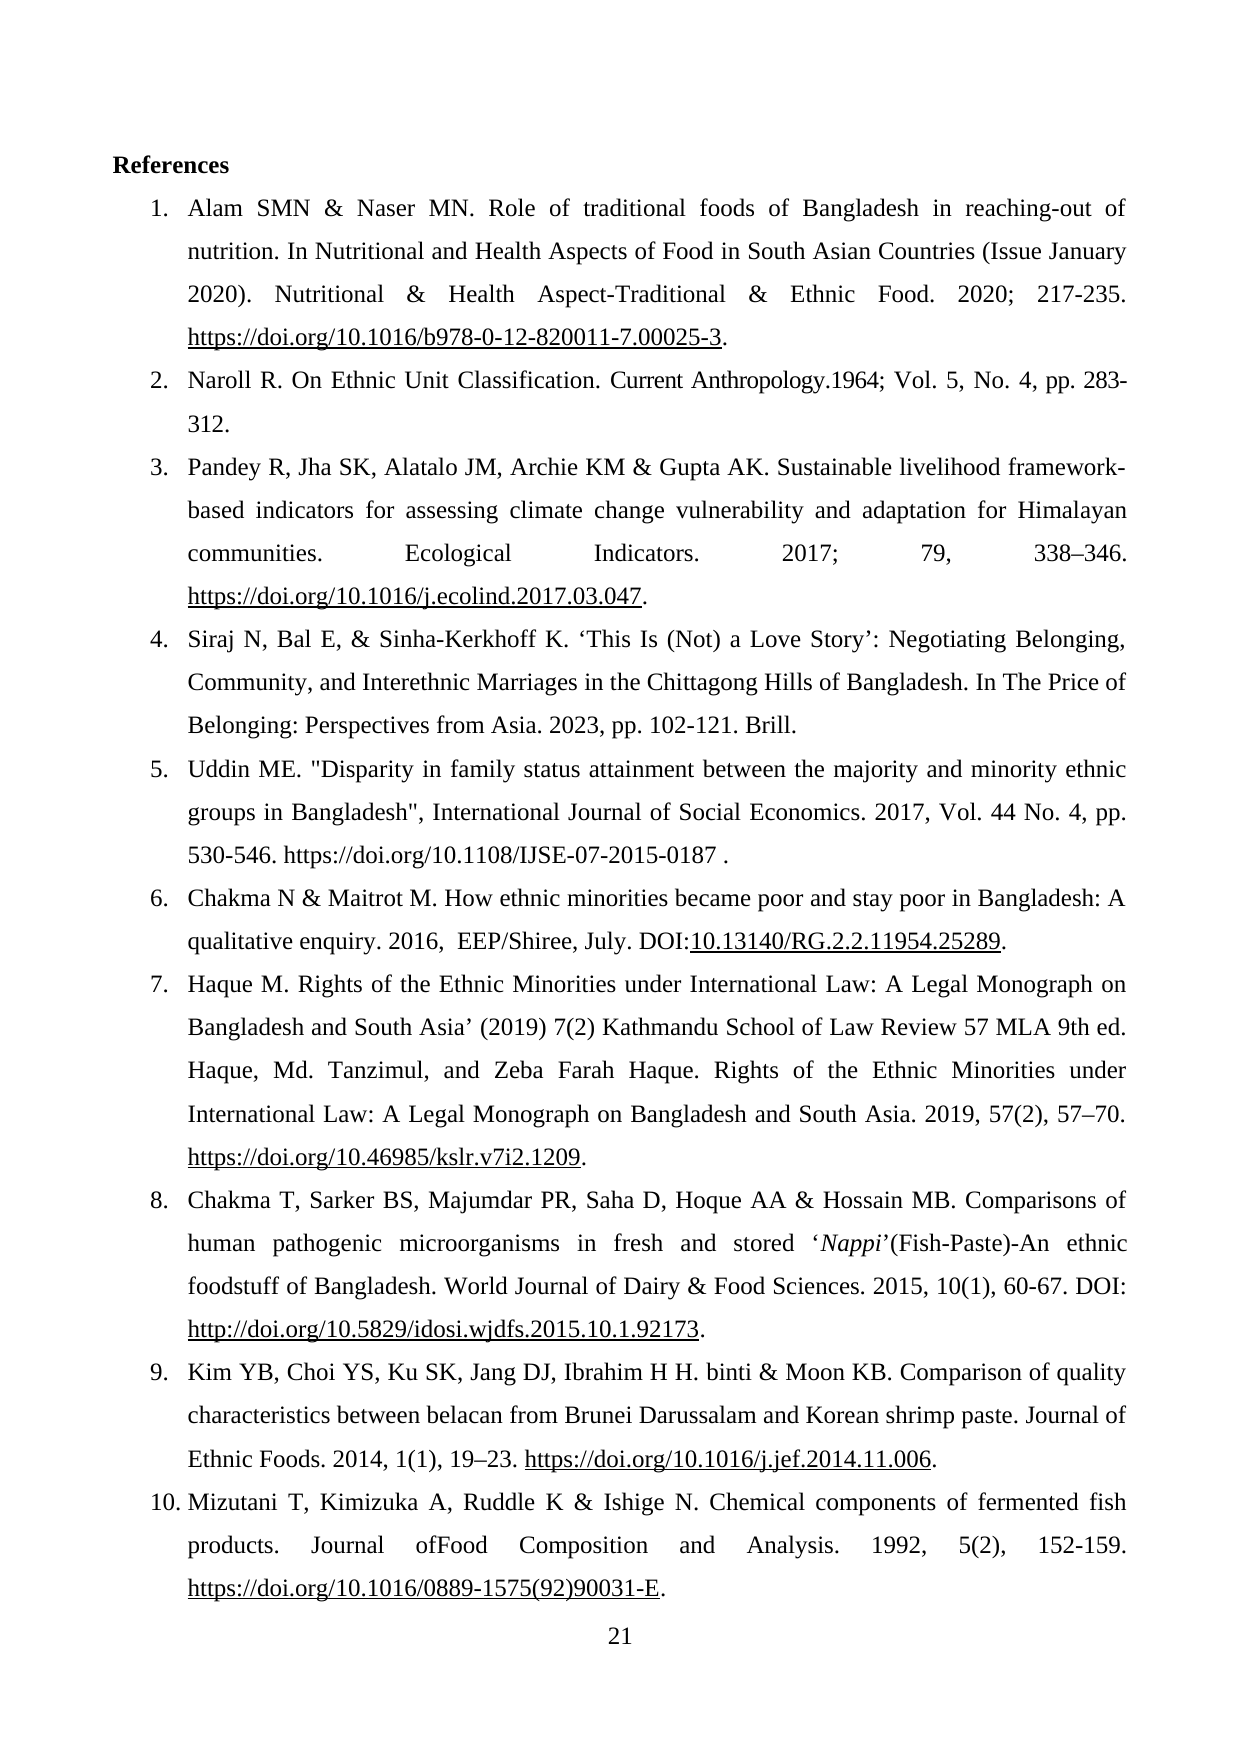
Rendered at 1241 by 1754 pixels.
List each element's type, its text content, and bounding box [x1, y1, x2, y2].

list Kim YB, Choi YS, Ku SK, Jang DJ, Ibrahim H H. binti & Moon KB. Comparison of quality characteristics between belacan from Brunei Darussalam and Korean shrimp paste. Journal of Ethnic Foods. 2014, 1(1), 19–23. https://doi.org/10.1016/j.jef.2014.11.006. [150, 1357, 1128, 1472]
list Uddin ME. "Disparity in family status attainment between the majority and minority ethnic groups in Bangladesh", International Journal of Social Economics. 2017, Vol. 44 No. 4, pp. 530-546. https://doi.org/10.1108/IJSE-07-2015-0187 . [150, 754, 1128, 869]
list Alam SMN & Naser MN. Role of traditional foods of Bangladesh in reaching-out of nutrition. In Nutritional and Health Aspects of Food in South Asian Countries (Issue January 2020). Nutritional & Health Aspect-Traditional & Ethnic Food. 2020; 217-235. https://doi.org/10.1016/b978-0-12-820011-7.00025-3. [150, 193, 1128, 351]
list Pandey R, Jha SK, Alatalo JM, Archie KM & Gupta AK. Sustainable livelihood framework-based indicators for assessing climate change vulnerability and adaptation for Himalayan communities. Ecological Indicators. 2017; 79, 338–346. https://doi.org/10.1016/j.ecolind.2017.03.047. [150, 452, 1128, 610]
list Mizutani T, Kimizuka A, Ruddle K & Ishige N. Chemical components of fermented fish products. Journal ofFood Composition and Analysis. 1992, 5(2), 152-159. https://doi.org/10.1016/0889-1575(92)90031-E. [150, 1487, 1128, 1602]
list Chakma N & Maitrot M. How ethnic minorities became poor and stay poor in Bangladesh: A qualitative enquiry. 2016, EEP/Shiree, July. DOI:10.13140/RG.2.2.11954.25289. [150, 883, 1128, 955]
text References [112, 150, 1128, 179]
list Siraj N, Bal E, & Sinha-Kerkhoff K. ‘This Is (Not) a Love Story’: Negotiating Belonging, Community, and Interethnic Marriages in the Chittagong Hills of Bangladesh. In The Price of Belonging: Perspectives from Asia. 2023, pp. 102-121. Brill. [150, 624, 1128, 739]
list Naroll R. On Ethnic Unit Classification. Current Anthropology.1964; Vol. 5, No. 4, pp. 283-312. [150, 366, 1128, 437]
list Haque M. Rights of the Ethnic Minorities under International Law: A Legal Monograph on Bangladesh and South Asia’ (2019) 7(2) Kathmandu School of Law Review 57 MLA 9th ed. Haque, Md. Tanzimul, and Zeba Farah Haque. Rights of the Ethnic Minorities under International Law: A Legal Monograph on Bangladesh and South Asia. 2019, 57(2), 57–70. https://doi.org/10.46985/kslr.v7i2.1209. [150, 969, 1128, 1171]
list Chakma T, Sarker BS, Majumdar PR, Saha D, Hoque AA & Hossain MB. Comparisons of human pathogenic microorganisms in fresh and stored ‘Nappi’(Fish-Paste)-An ethnic foodstuff of Bangladesh. World Journal of Dairy & Food Sciences. 2015, 10(1), 60-67. DOI: http://doi.org/10.5829/idosi.wjdfs.2015.10.1.92173. [150, 1185, 1128, 1343]
